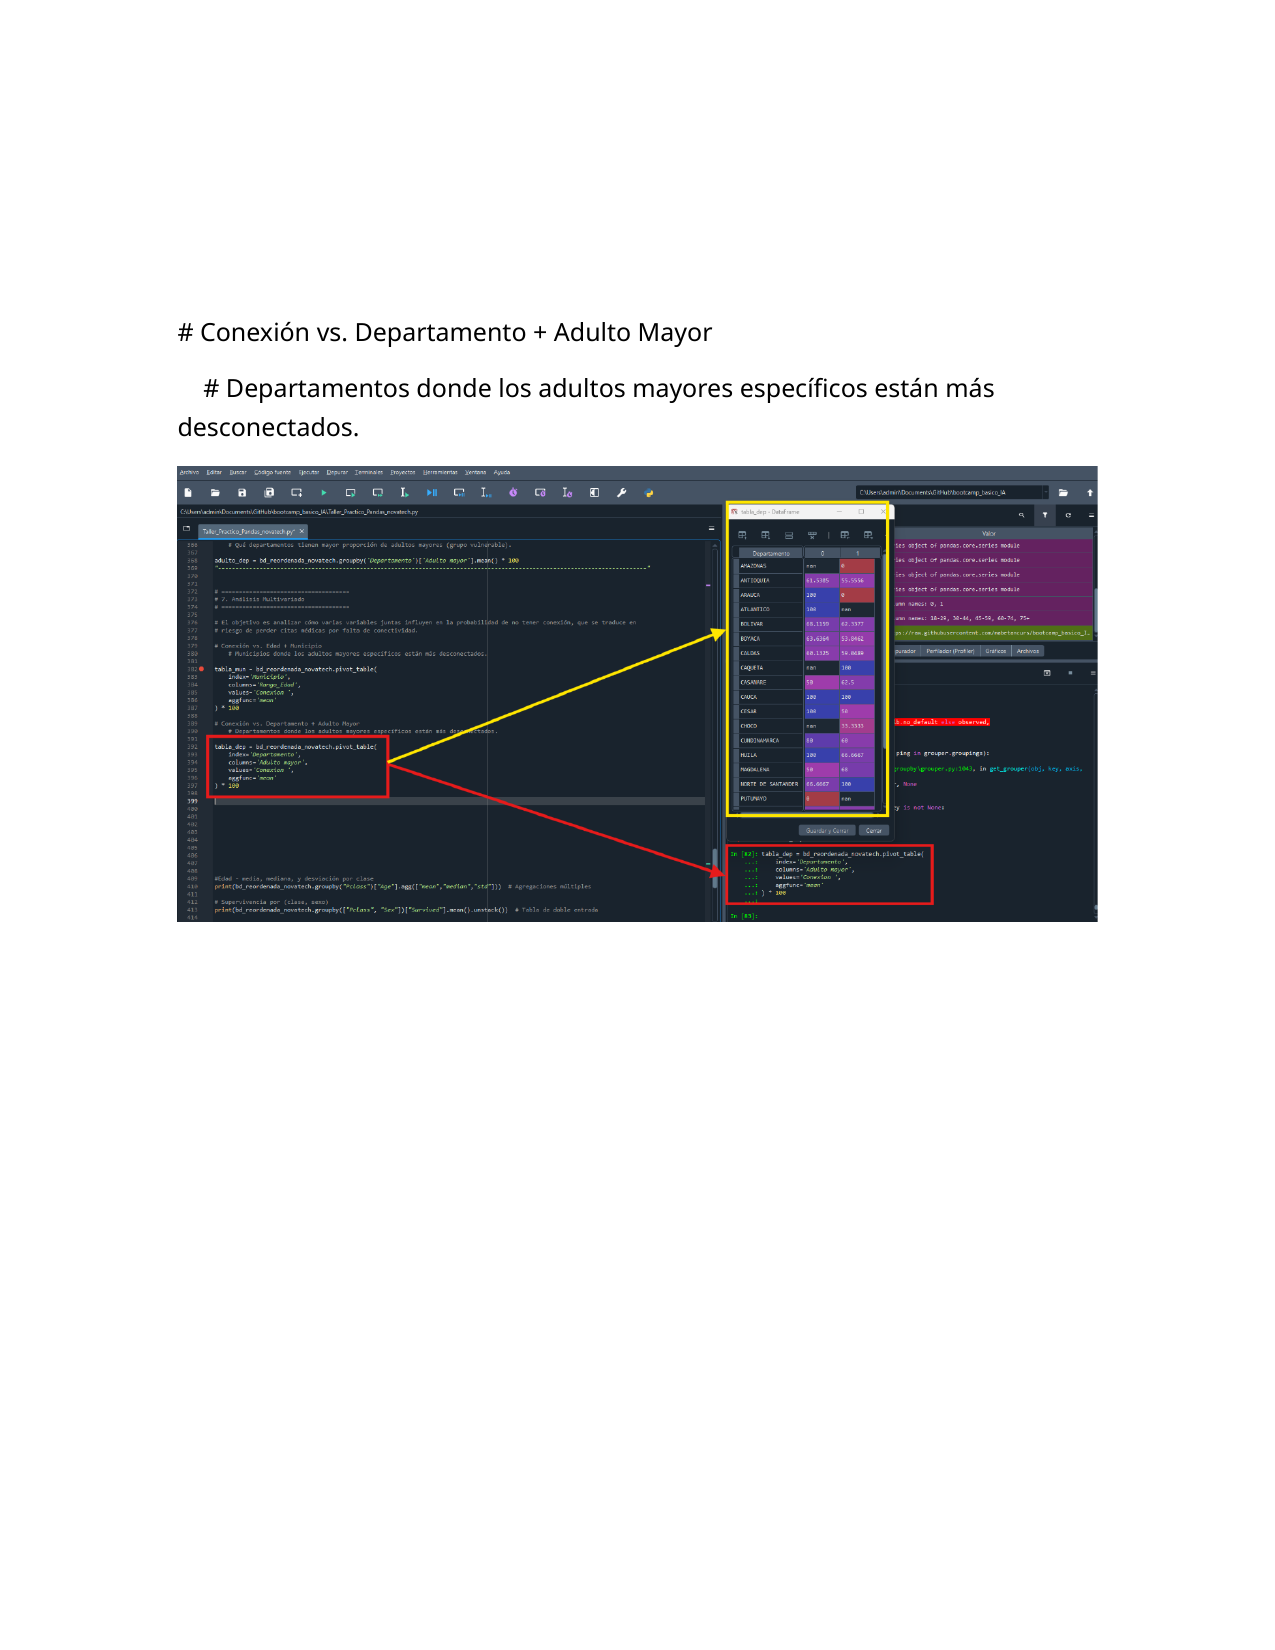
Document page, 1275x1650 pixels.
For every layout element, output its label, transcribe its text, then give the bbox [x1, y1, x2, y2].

text # Departamentos donde los adultos mayores específicos están más desconectados. [177, 371, 1098, 444]
text # Conexión vs. Departamento + Adulto Mayor [177, 315, 1098, 349]
picture [177, 466, 1098, 922]
